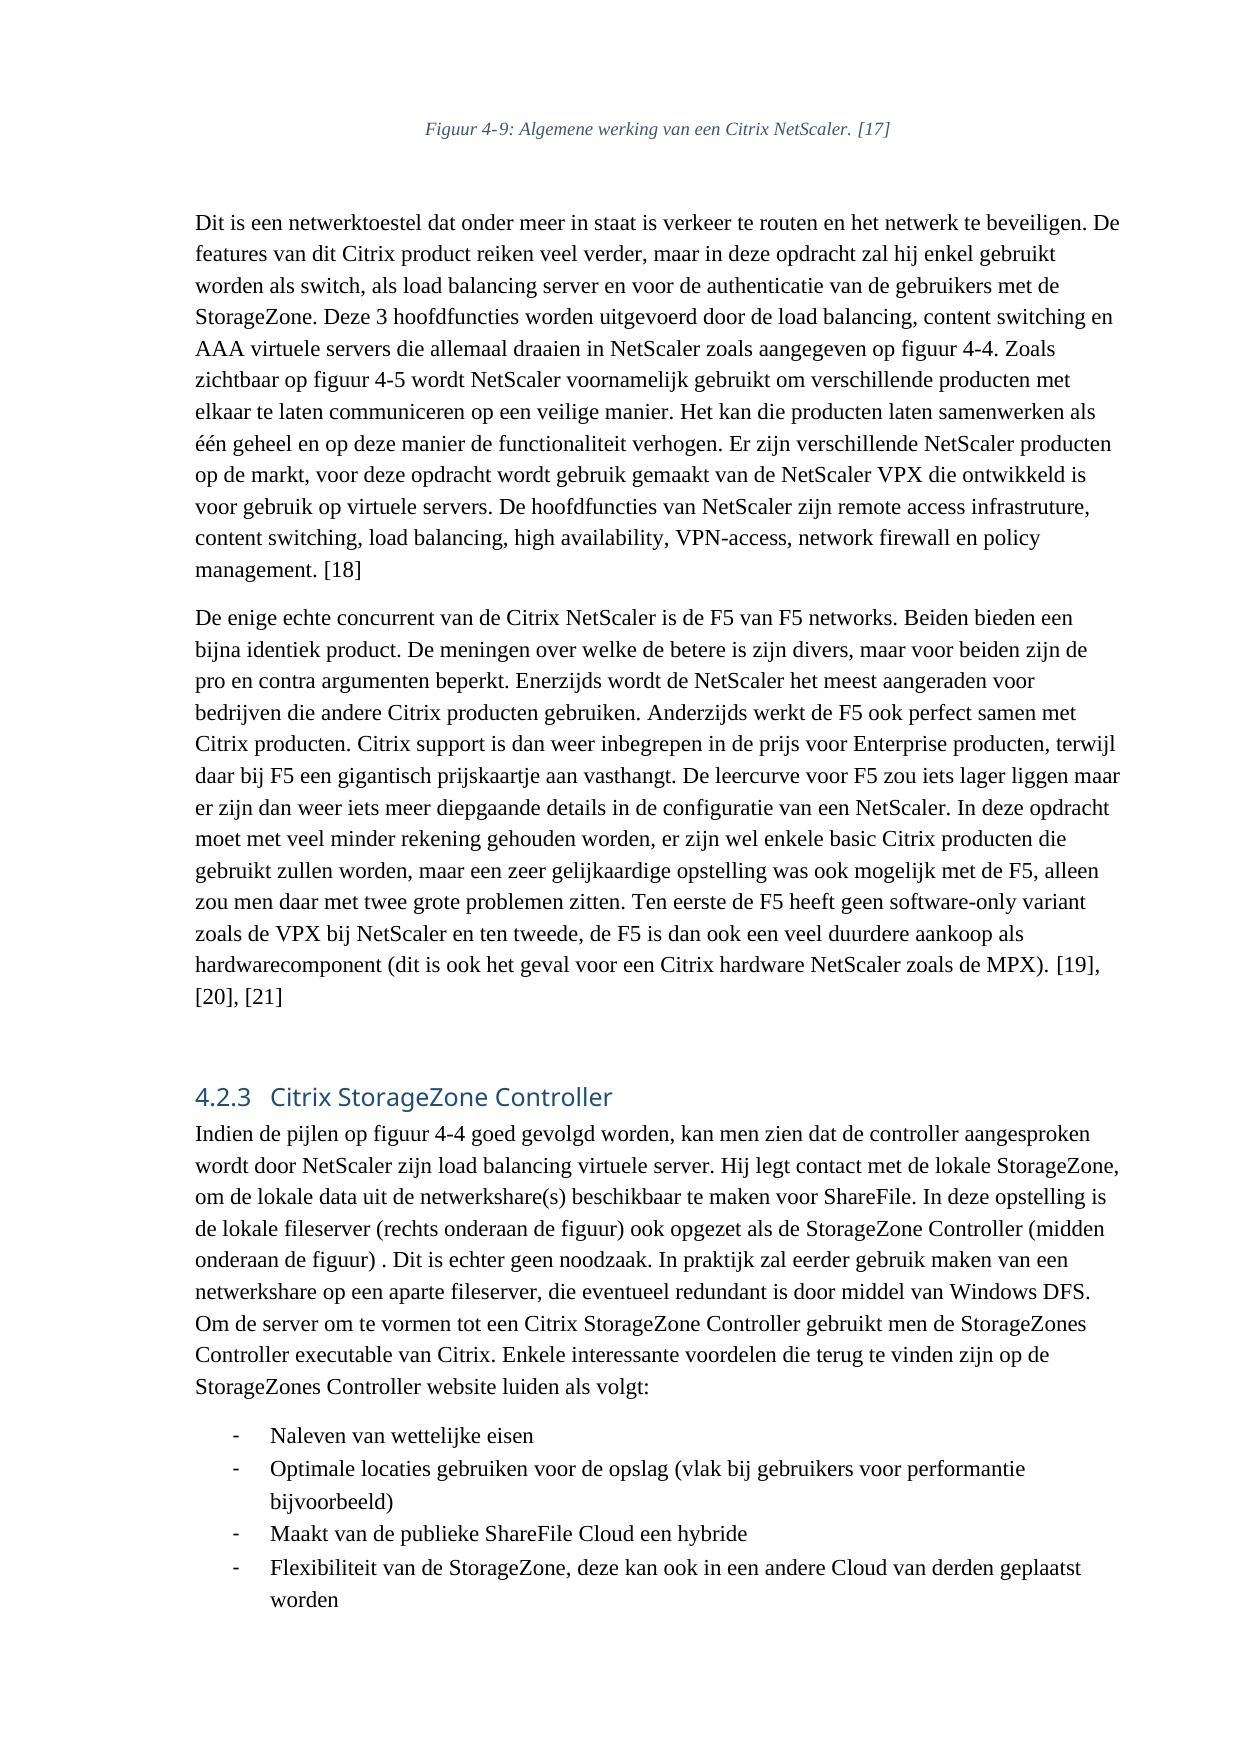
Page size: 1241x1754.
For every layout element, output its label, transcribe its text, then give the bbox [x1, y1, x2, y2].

text Indien de pijlen op figuur 4-4 goed gevolgd worden, kan men zien dat de controller aangesproken wordt door NetScaler zijn load balancing virtuele server. Hij legt contact met de lokale StorageZone, om de lokale data uit de netwerkshare(s) beschikbaar te maken voor ShareFile. In deze opstelling is de lokale fileserver (rechts onderaan de figuur) ook opgezet als de StorageZone Controller (midden onderaan de figuur) . Dit is echter geen noodzaak. In praktijk zal eerder gebruik maken van een netwerkshare op een aparte fileserver, die eventueel redundant is door middel van Windows DFS. Om de server om te vormen tot een Citrix StorageZone Controller gebruikt men de StorageZones Controller executable van Citrix. Enkele interessante voordelen die terug te vinden zijn op de StorageZones Controller website luiden als volgt: [195, 1120, 1122, 1399]
list Flexibiliteit van de StorageZone, deze kan ook in een andere Cloud van derden geplaatst worden [232, 1553, 1122, 1612]
list Naleven van wettelijke eisen [232, 1421, 1122, 1449]
list Optimale locaties gebruiken voor de opslag (vlak bij gebruikers voor performantie bijvoorbeeld) [232, 1454, 1122, 1514]
list Maakt van de publieke ShareFile Cloud een hybride [232, 1519, 1122, 1547]
text Figuur 4-5: Algemene werking van een Citrix NetScaler. [195, 118, 1122, 140]
text Dit is een netwerktoestel dat onder meer in staat is verkeer te routen en het netwerk te beveiligen. De features van dit Citrix product reiken veel verder, maar in deze opdracht zal hij enkel gebruikt worden als switch, als load balancing server en voor de authenticatie van de gebruikers met de StorageZone. Deze 3 hoofdfuncties worden uitgevoerd door de load balancing, content switching en AAA virtuele servers die allemaal draaien in NetScaler zoals aangegeven op figuur 4-4. Zoals zichtbaar op figuur 4-5 wordt NetScaler voornamelijk gebruikt om verschillende producten met elkaar te laten communiceren op een veilige manier. Het kan die producten laten samenwerken als één geheel en op deze manier de functionaliteit verhogen. Er zijn verschillende NetScaler producten op de markt, voor deze opdracht wordt gebruik gemaakt van de NetScaler VPX die ontwikkeld is voor gebruik op virtuele servers. De hoofdfuncties van NetScaler zijn remote access infrastruture, content switching, load balancing, high availability, VPN-access, network firewall en policy management. [195, 209, 1122, 582]
subtitle Citrix StorageZone Controller [195, 1079, 1122, 1113]
text De enige echte concurrent van de Citrix NetScaler is de F5 van F5 networks. Beiden bieden een bijna identiek product. De meningen over welke de betere is zijn divers, maar voor beiden zijn de pro en contra argumenten beperkt. Enerzijds wordt de NetScaler het meest aangeraden voor bedrijven die andere Citrix producten gebruiken. Anderzijds werkt de F5 ook perfect samen met Citrix producten. Citrix support is dan weer inbegrepen in de prijs voor Enterprise producten, terwijl daar bij F5 een gigantisch prijskaartje aan vasthangt. De leercurve voor F5 zou iets lager liggen maar er zijn dan weer iets meer diepgaande details in de configuratie van een NetScaler. In deze opdracht moet met veel minder rekening gehouden worden, er zijn wel enkele basic Citrix producten die gebruikt zullen worden, maar een zeer gelijkaardige opstelling was ook mogelijk met de F5, alleen zou men daar met twee grote problemen zitten. Ten eerste de F5 heeft geen software-only variant zoals de VPX bij NetScaler en ten tweede, de F5 is dan ook een veel duurdere aankoop als hardwarecomponent (dit is ook het geval voor een Citrix hardware NetScaler zoals de MPX). , , [195, 604, 1122, 1009]
